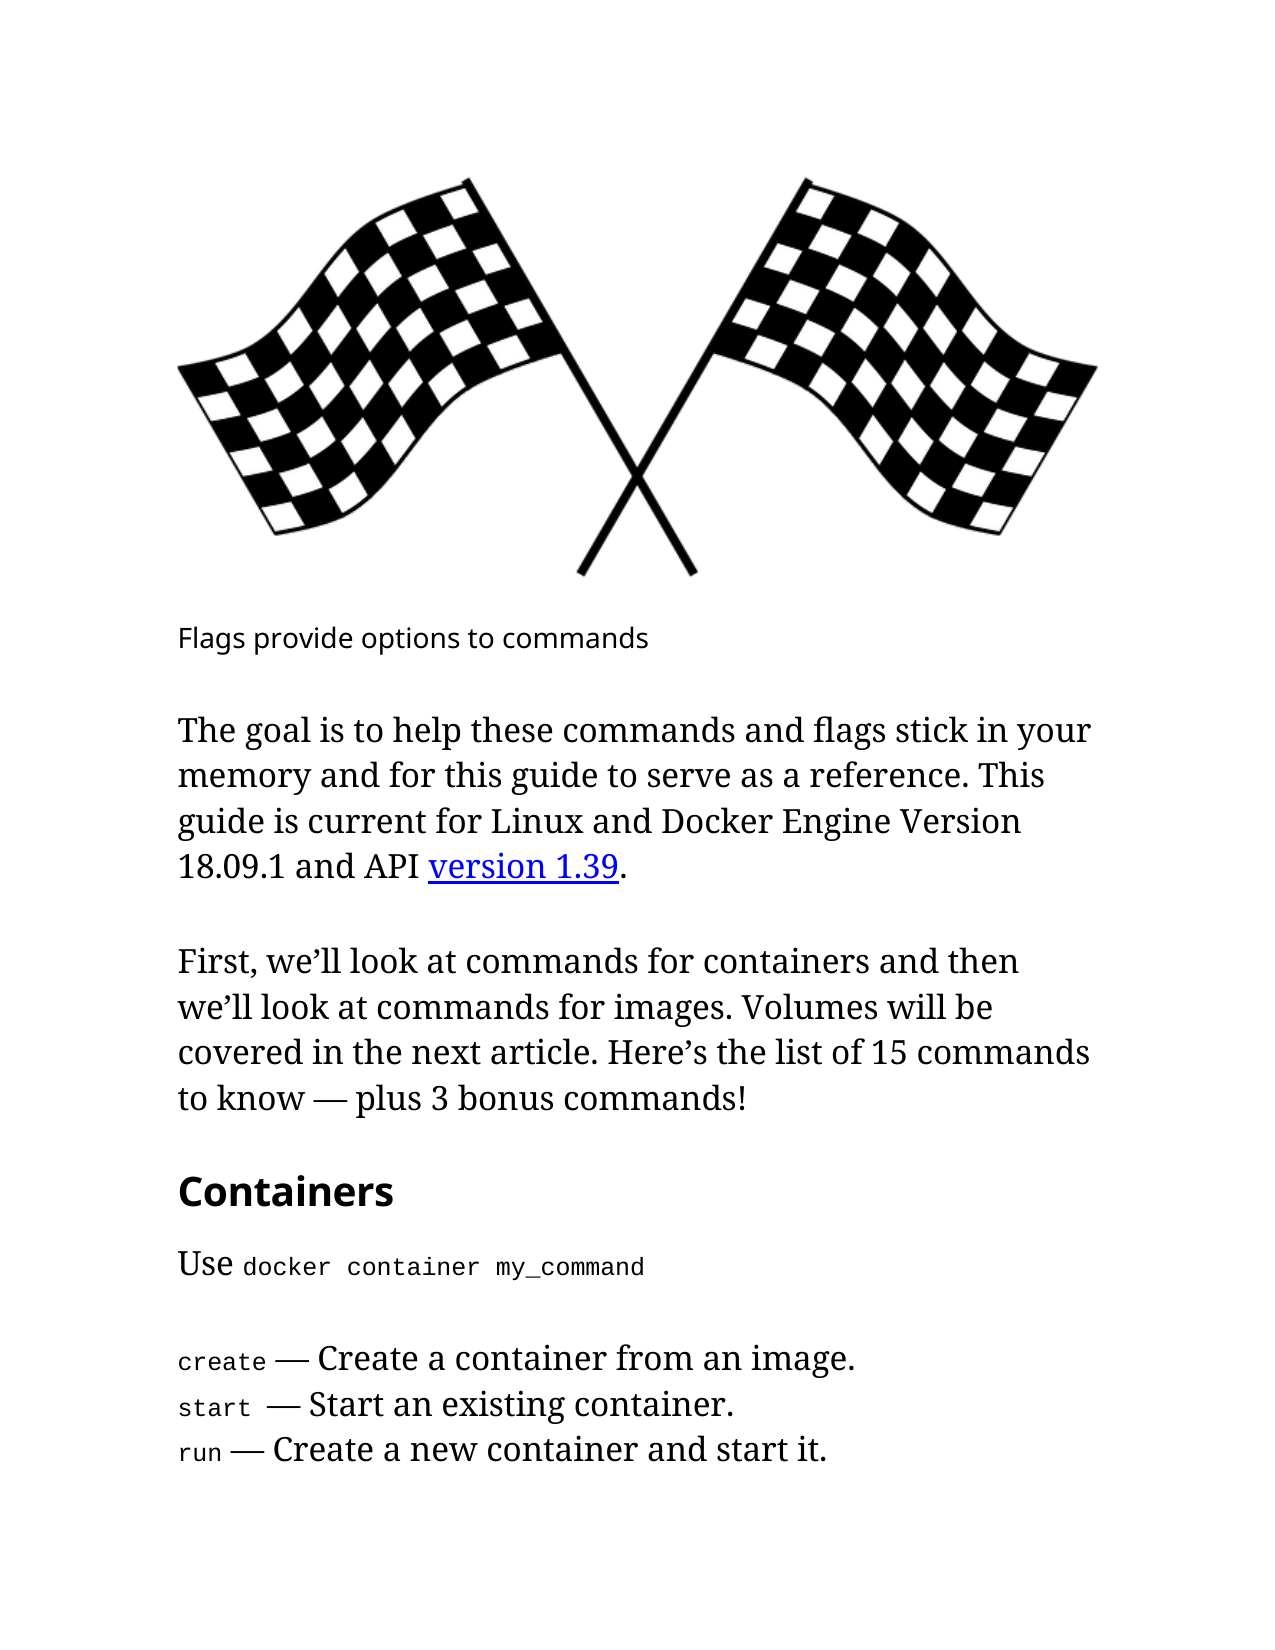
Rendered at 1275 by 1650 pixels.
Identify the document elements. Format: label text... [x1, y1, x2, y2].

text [177, 1335, 1098, 1471]
picture [177, 147, 1098, 608]
text Flags provide options to commands [177, 618, 1098, 657]
text First, we’ll look at commands for containers and then we’ll look at commands for images. Volumes will be covered in the next article. Here’s the list of 15 commands to know — plus 3 bonus commands! [177, 938, 1098, 1120]
text Containers [177, 1163, 1098, 1218]
text Use docker container my_command [177, 1240, 1098, 1285]
text The goal is to help these commands and flags stick in your memory and for this guide to serve as a reference. This guide is current for Linux and Docker Engine Version 18.09.1 and API version 1.39. [177, 707, 1098, 888]
